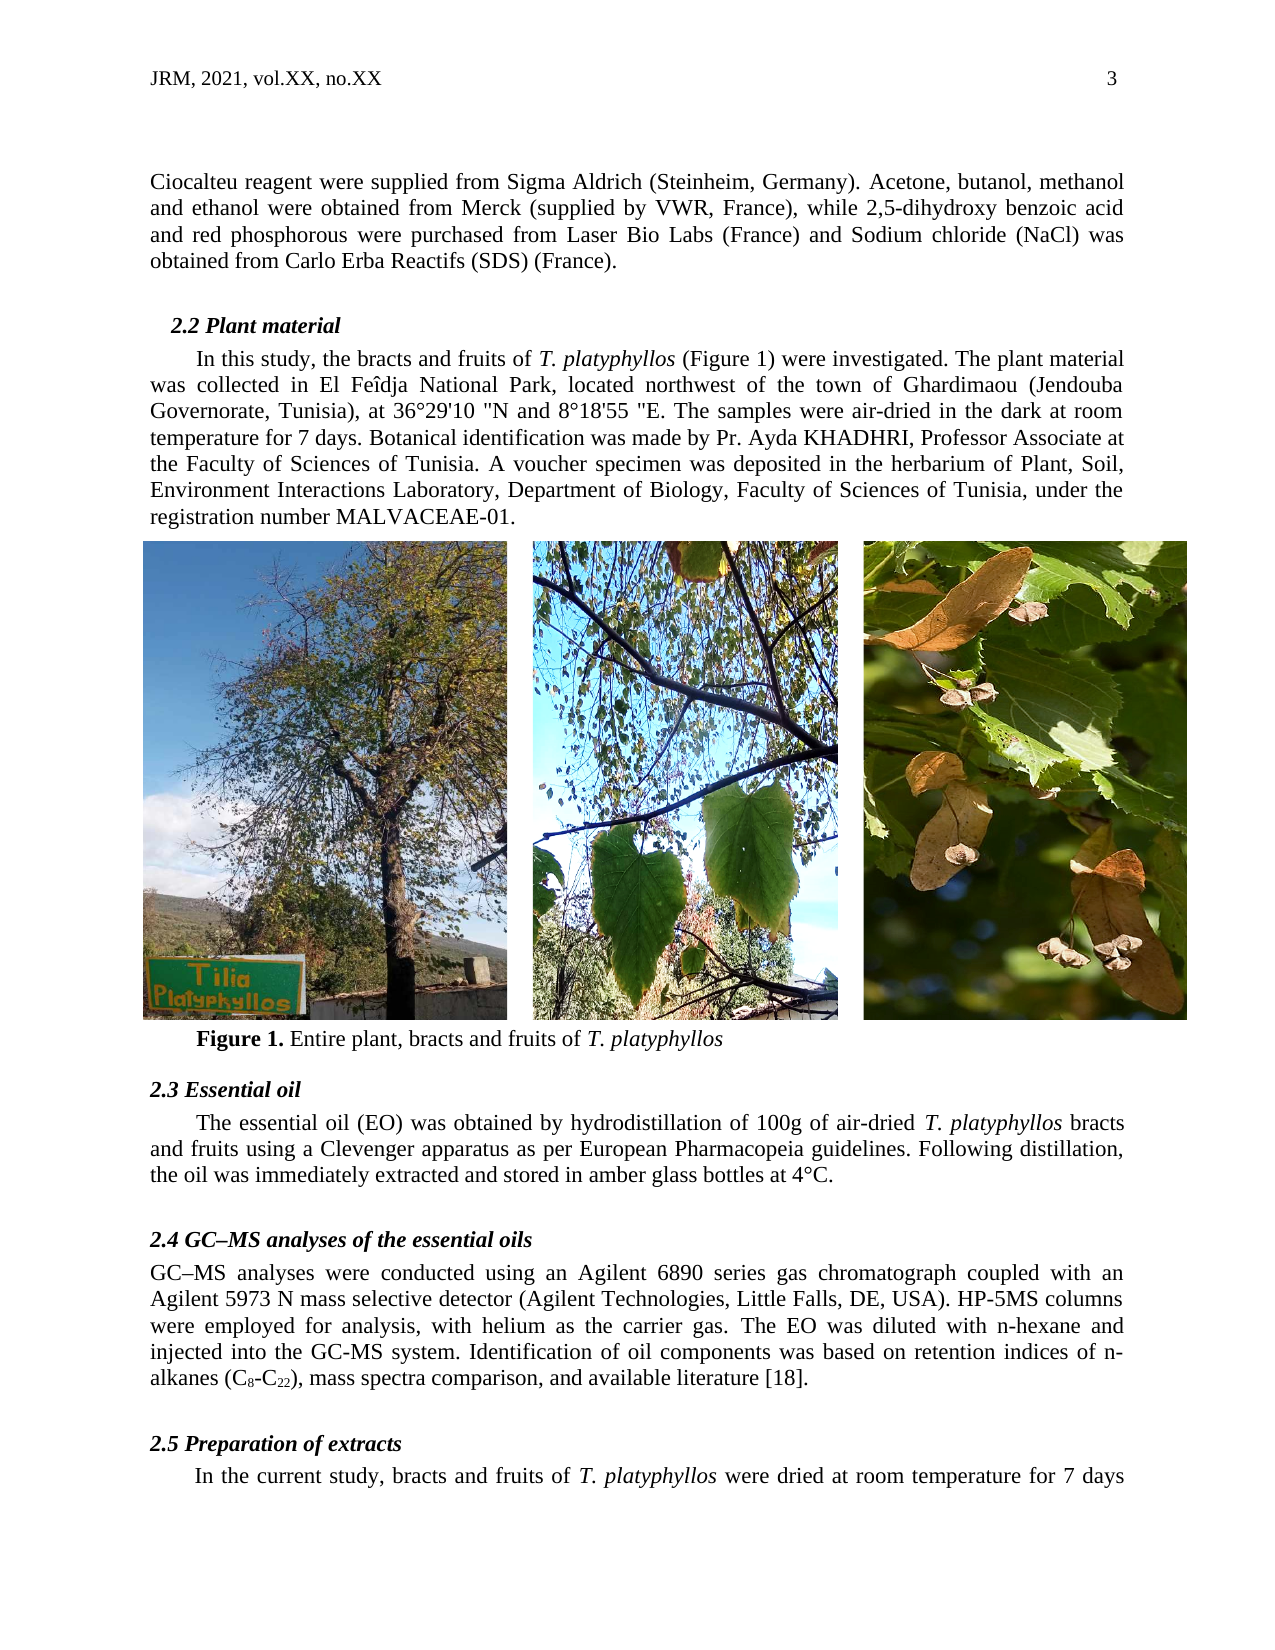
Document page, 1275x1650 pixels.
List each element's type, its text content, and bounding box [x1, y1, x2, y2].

text 2.4 GC–MS analyses of the essential oils [150, 1226, 1125, 1253]
text 2.2 Plant material [150, 312, 1125, 338]
text 2.5 Preparation of extracts [150, 1430, 1125, 1456]
picture [532, 541, 838, 1020]
text In this study, the bracts and fruits of T. platyphyllos (Figure 1) were investigated. The plant material was collected in El Feîdja National Park, located northwest of the town of Ghardimaou (Jendouba Governorate, Tunisia), at 36°29'10 "N and 8°18'55 "E. The samples were air-dried in the dark at room temperature for 7 days. Botanical identification was made by Pr. Ayda KHADHRI, Professor Associate at the Faculty of Sciences of Tunisia. A voucher specimen was deposited in the herbarium of Plant, Soil, Environment Interactions Laboratory, Department of Biology, Faculty of Sciences of Tunisia, under the registration number MALVACEAE-01. [150, 345, 1125, 529]
text GC–MS analyses were conducted using an Agilent 6890 series gas chromatograph coupled with an Agilent 5973 N mass selective detector (Agilent Technologies, Little Falls, DE, USA). HP-5MS columns were employed for analysis, with helium as the carrier gas. The EO was diluted with n-hexane and injected into the GC-MS system. Identification of oil components was based on retention indices of n-alkanes (C8-C22), mass spectra comparison, and available literature [18]. [150, 1259, 1125, 1391]
text The essential oil (EO) was obtained by hydrodistillation of 100g of air-dried T. platyphyllos bracts and fruits using a Clevenger apparatus as per European Pharmacopeia guidelines. Following distillation, the oil was immediately extracted and stored in amber glass bottles at 4°C. [150, 1108, 1125, 1188]
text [150, 1462, 1125, 1489]
text Figure 1. Entire plant, bracts and fruits of T. platyphyllos [150, 1024, 1125, 1051]
picture [863, 541, 1187, 1020]
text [150, 168, 1125, 273]
text 2.3 Essential oil [150, 1076, 1125, 1102]
picture [143, 541, 508, 1020]
